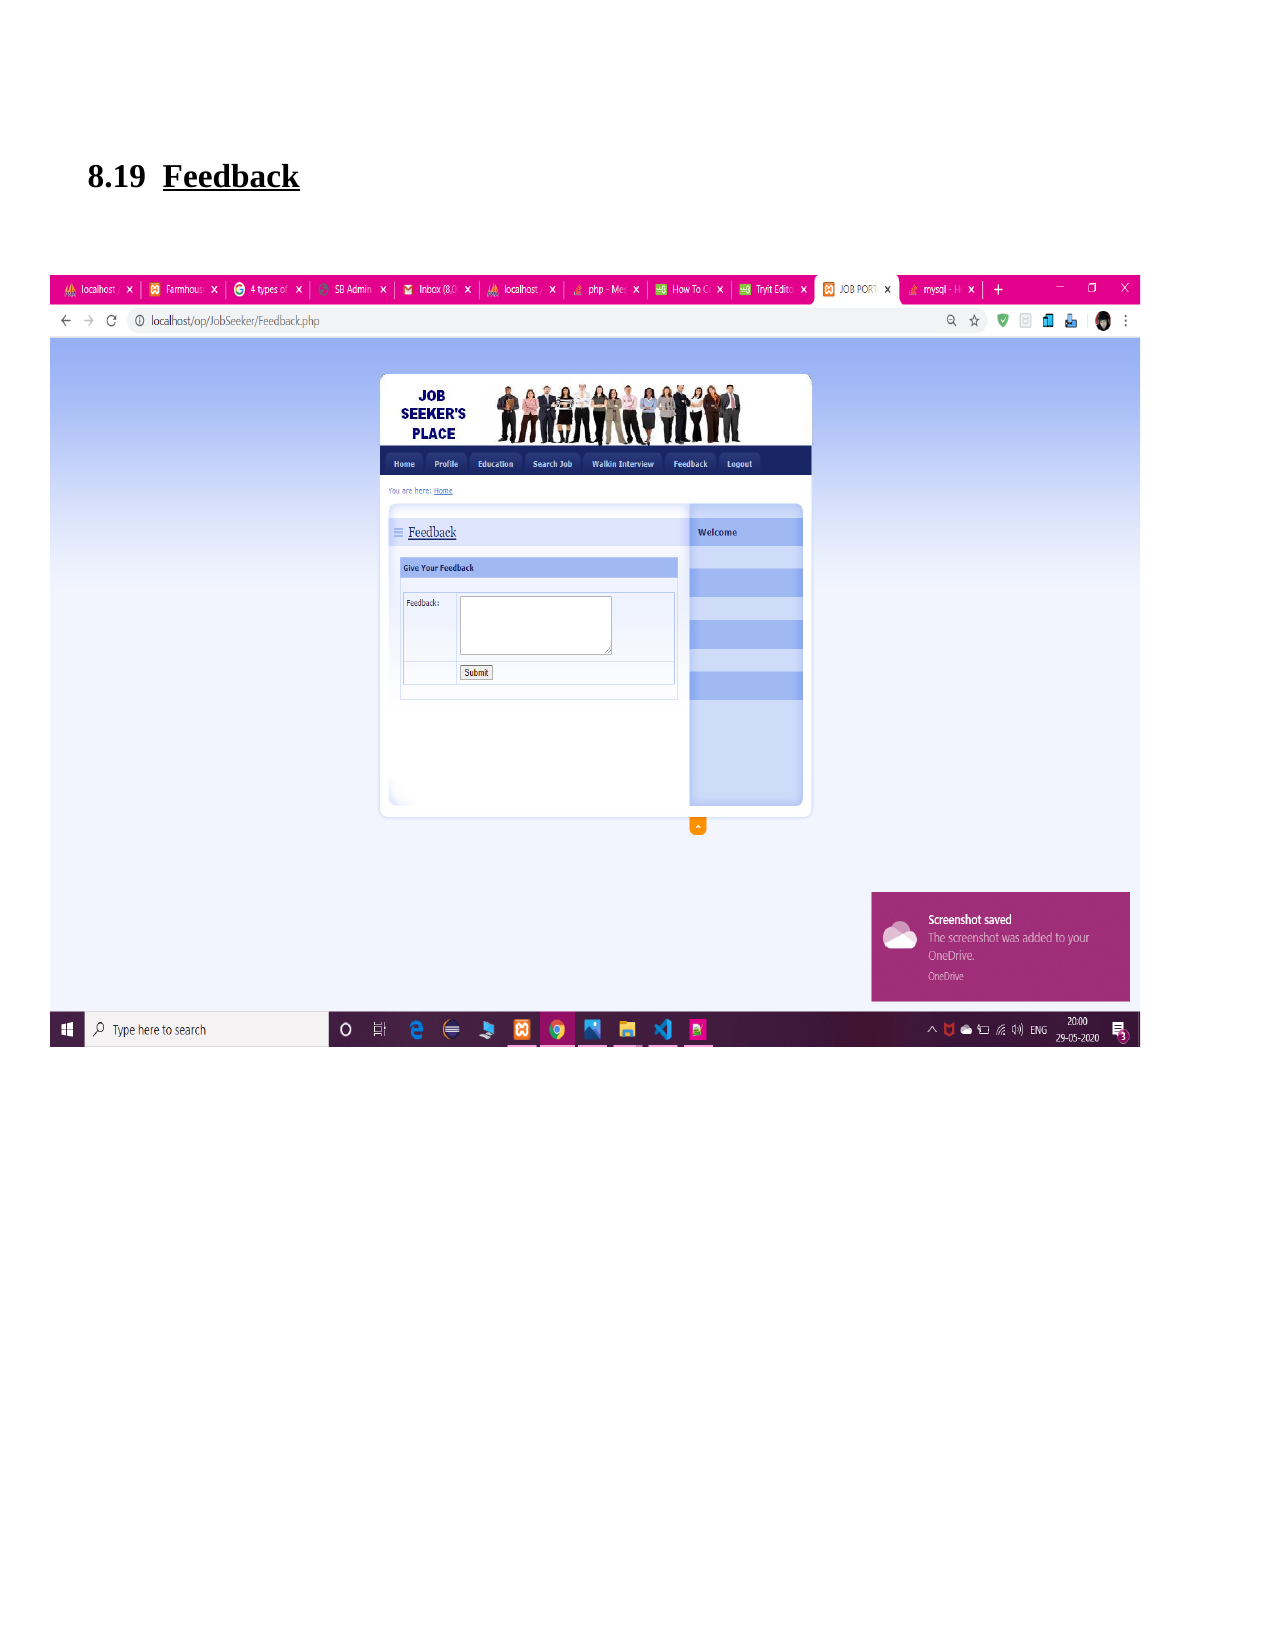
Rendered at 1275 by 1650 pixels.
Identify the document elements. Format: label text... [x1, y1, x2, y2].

picture [50, 275, 1141, 1047]
list Feedback [87, 156, 1256, 194]
